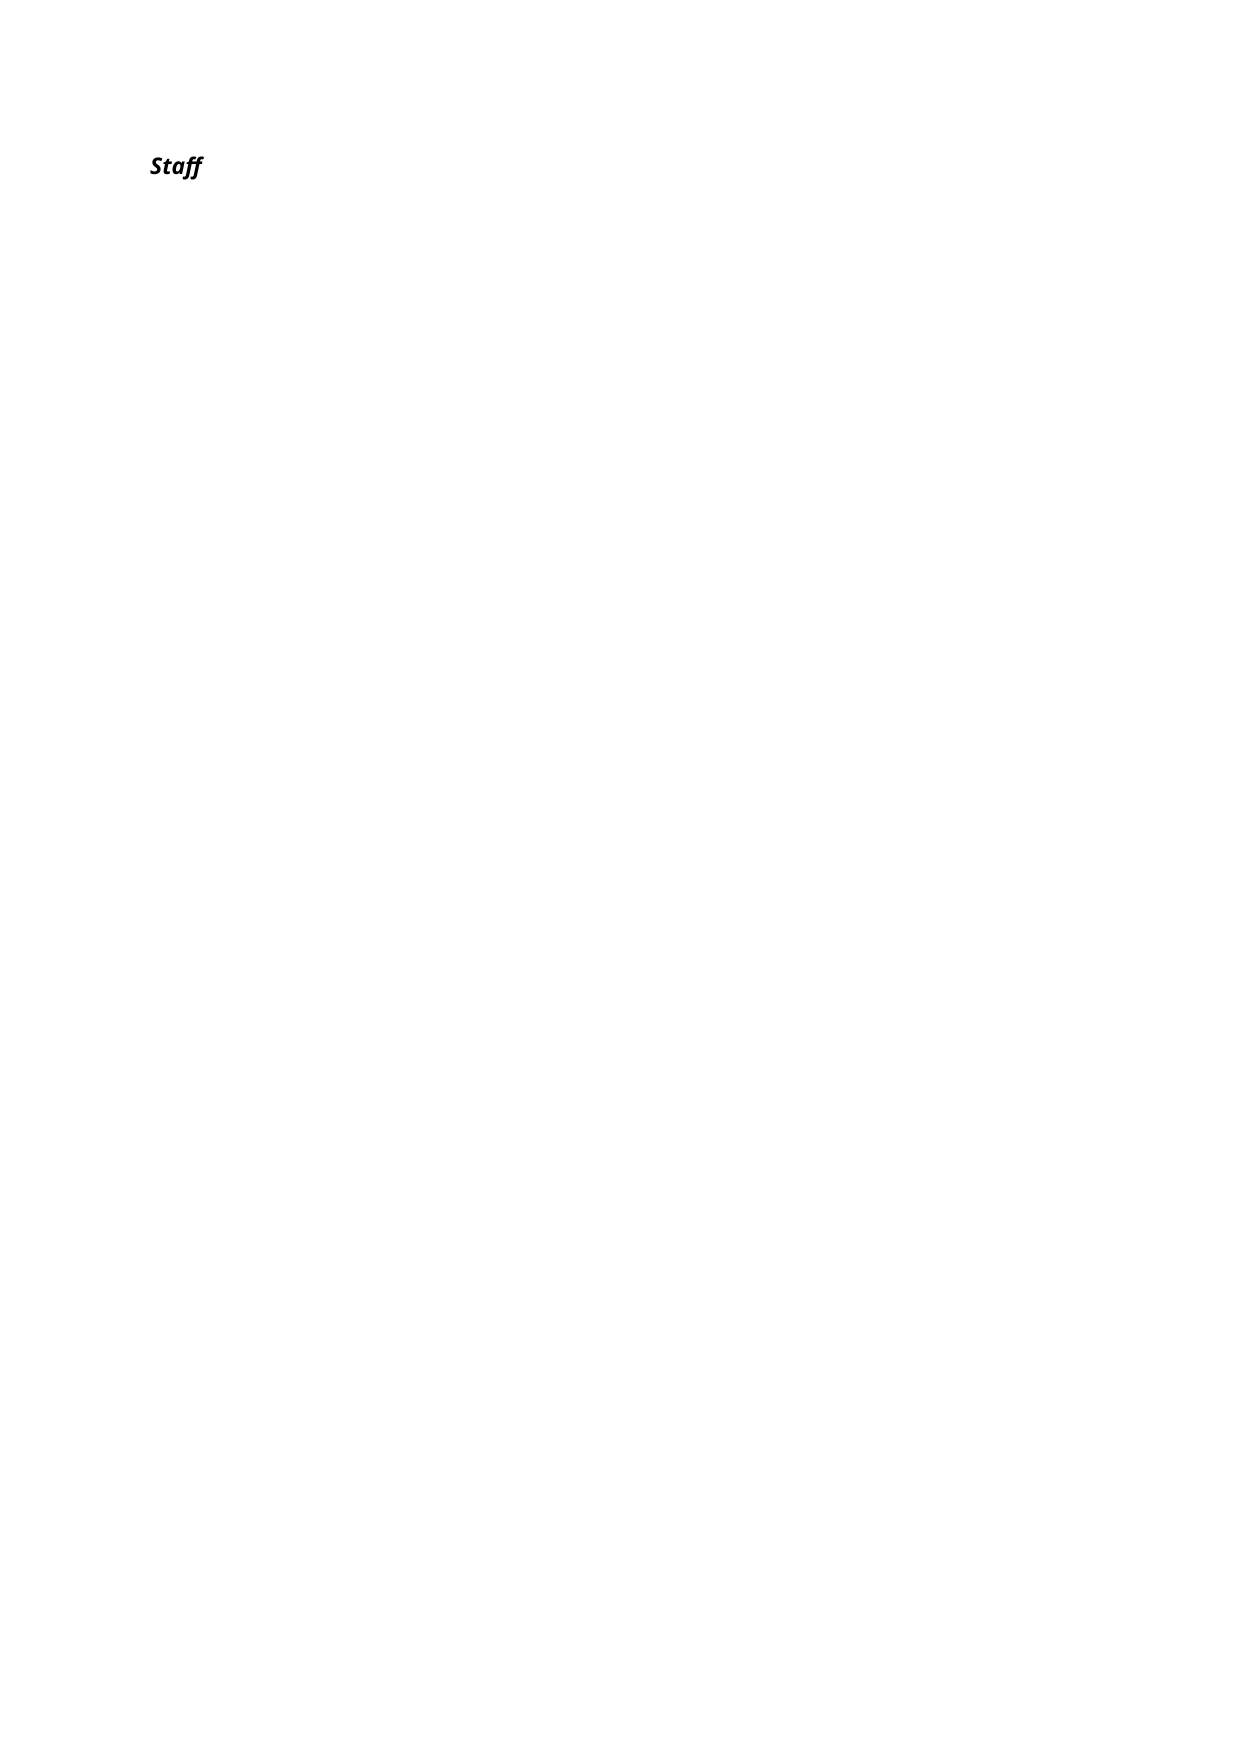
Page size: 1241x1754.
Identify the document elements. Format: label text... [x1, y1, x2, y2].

subtitle Staff [150, 150, 1093, 181]
